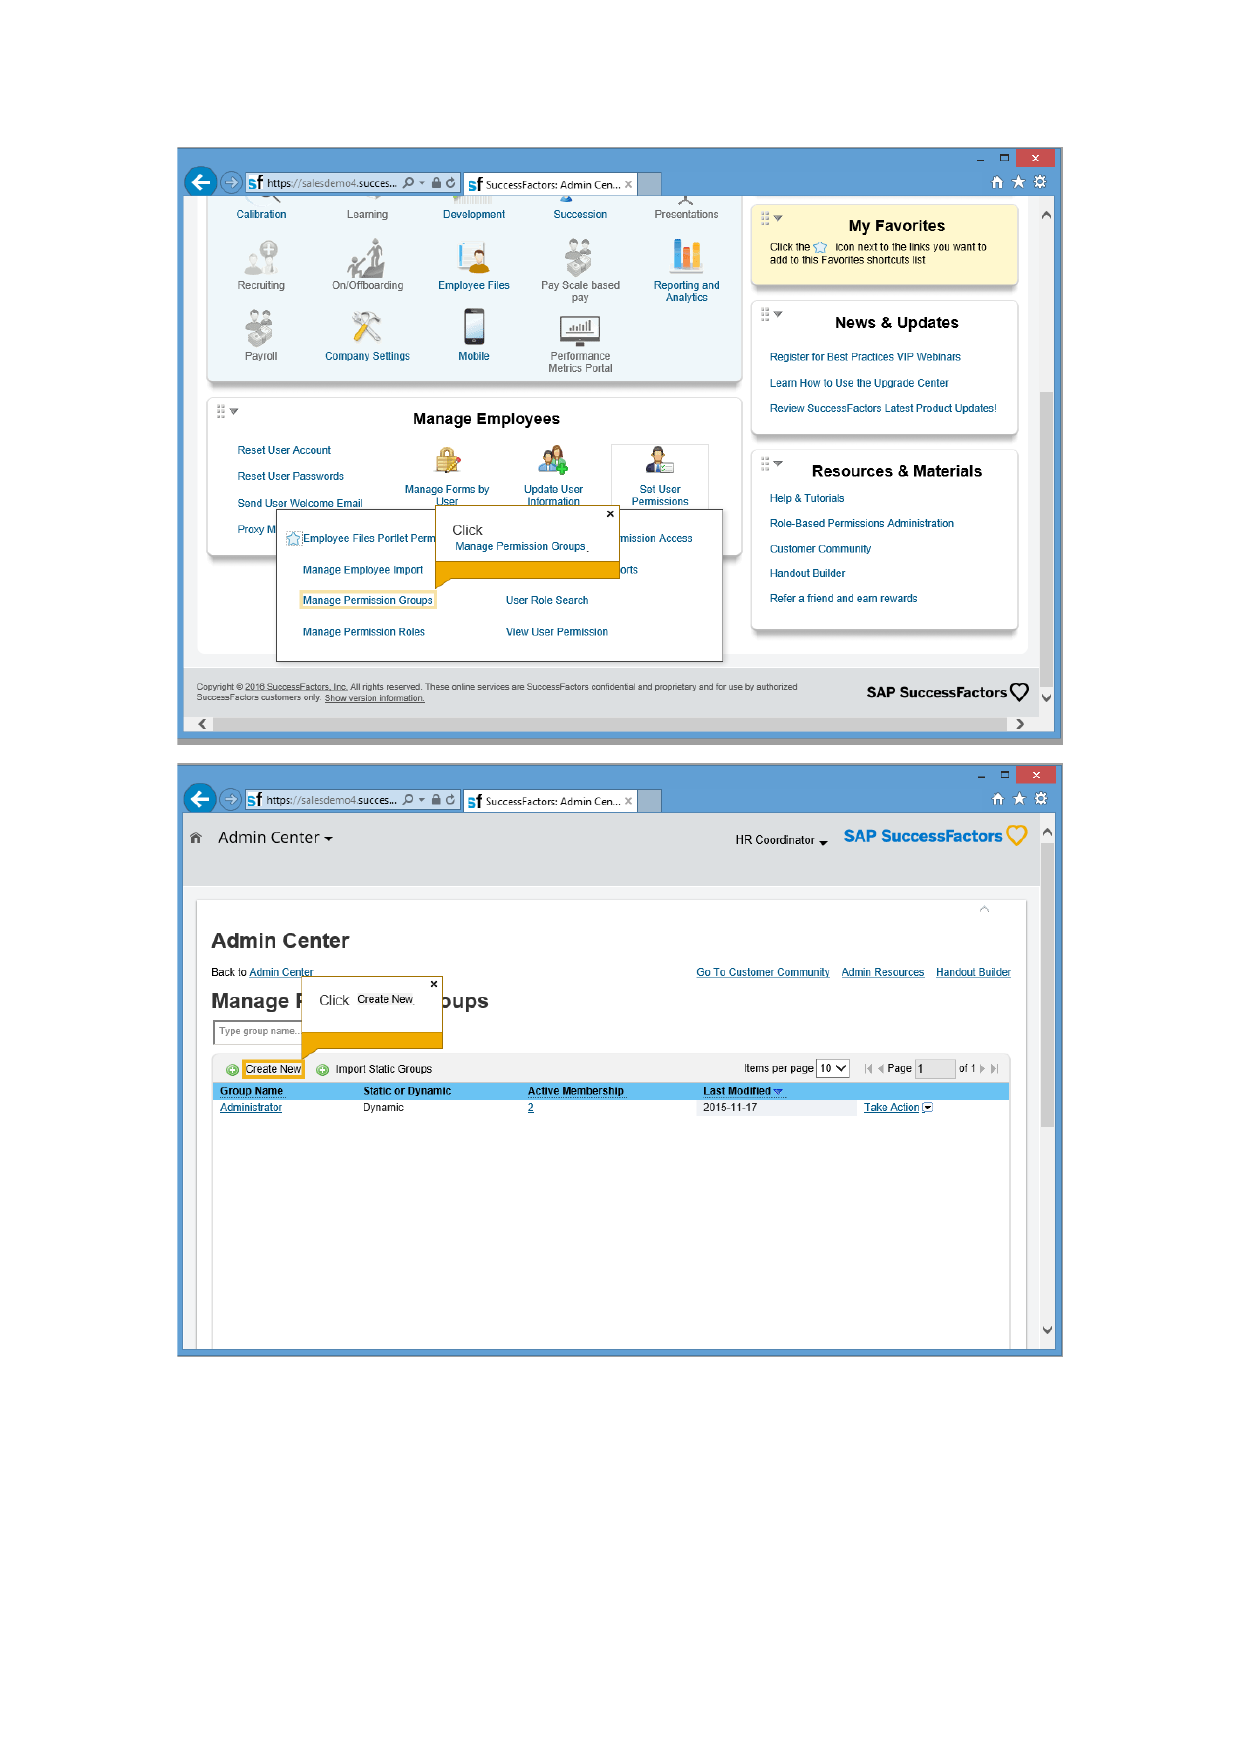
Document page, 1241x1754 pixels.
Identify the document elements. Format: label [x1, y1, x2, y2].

picture [177, 147, 1063, 745]
picture [177, 763, 1063, 1357]
